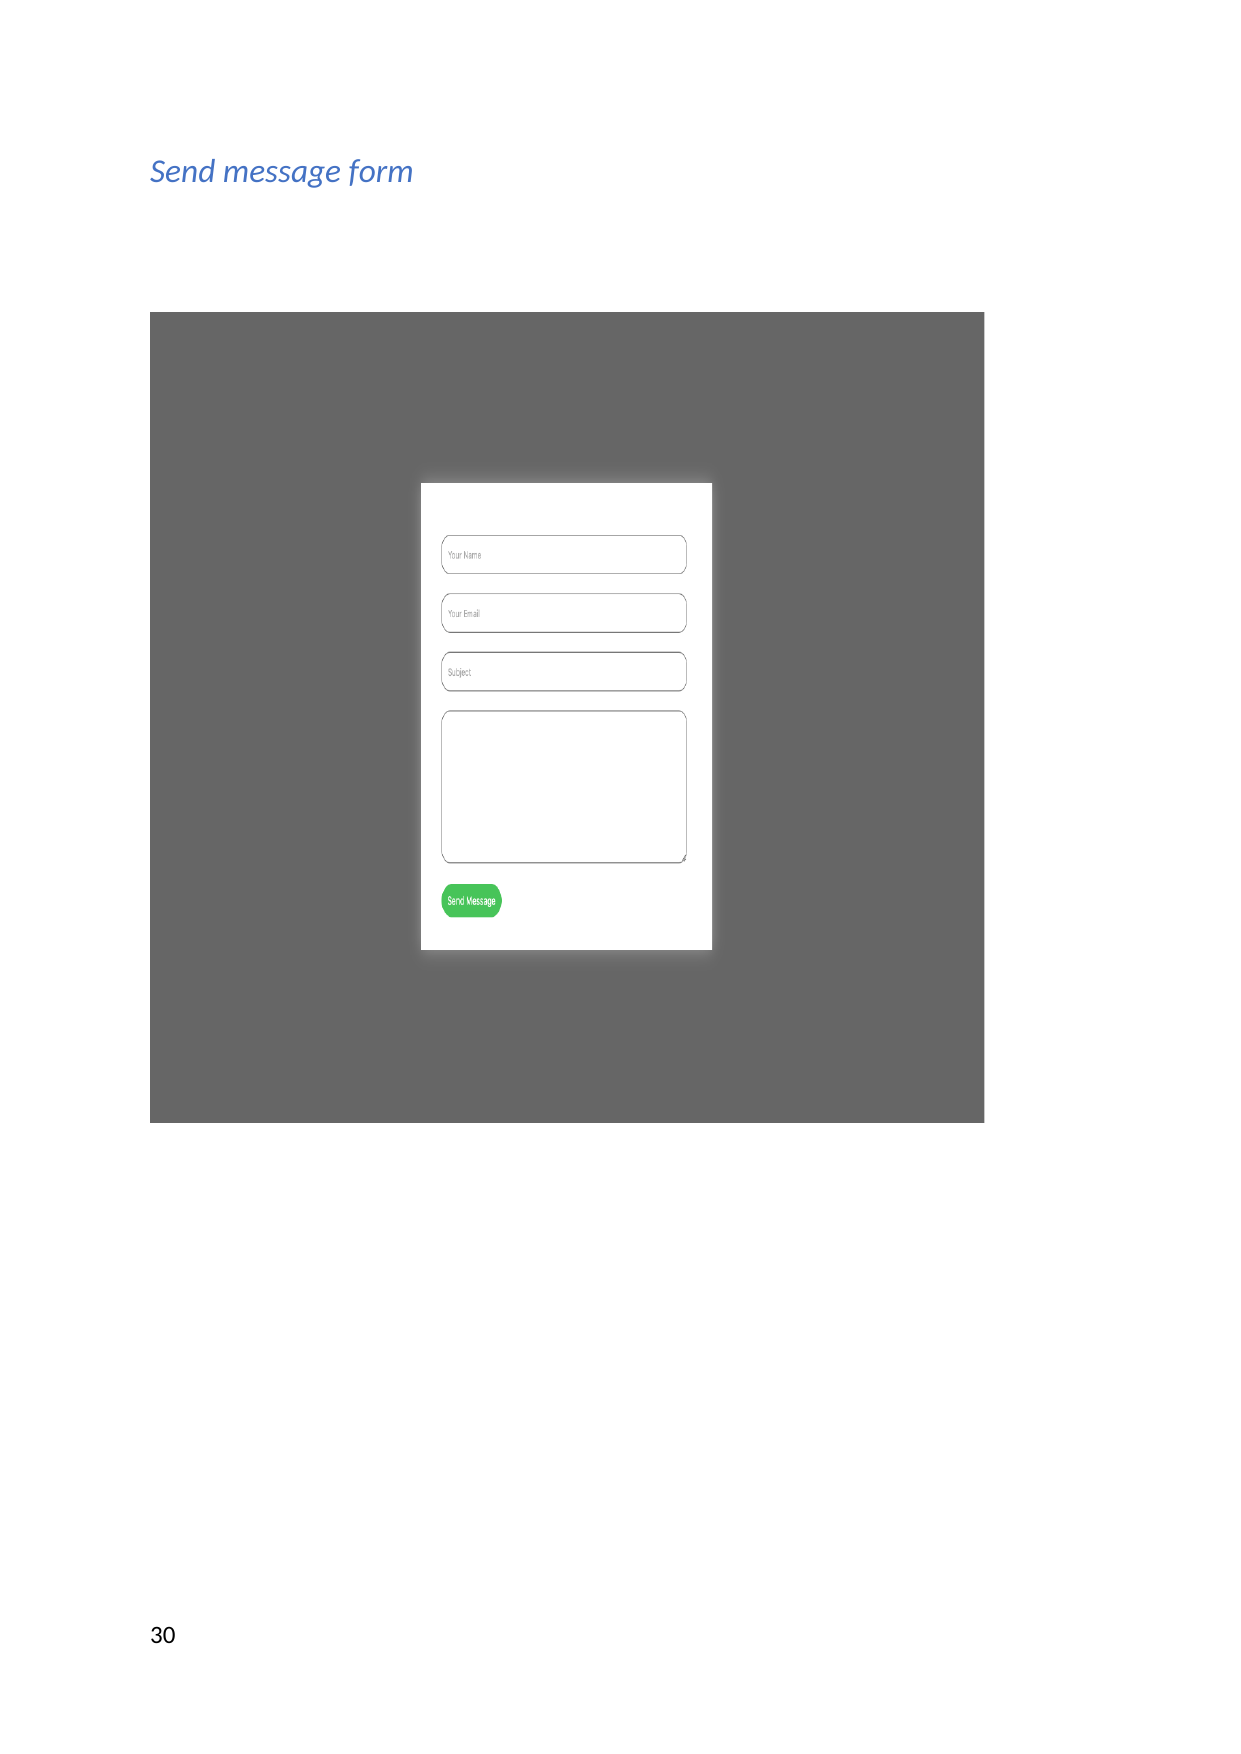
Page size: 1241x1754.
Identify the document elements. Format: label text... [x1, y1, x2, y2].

text Send message form [150, 150, 1090, 191]
picture [150, 312, 985, 1123]
